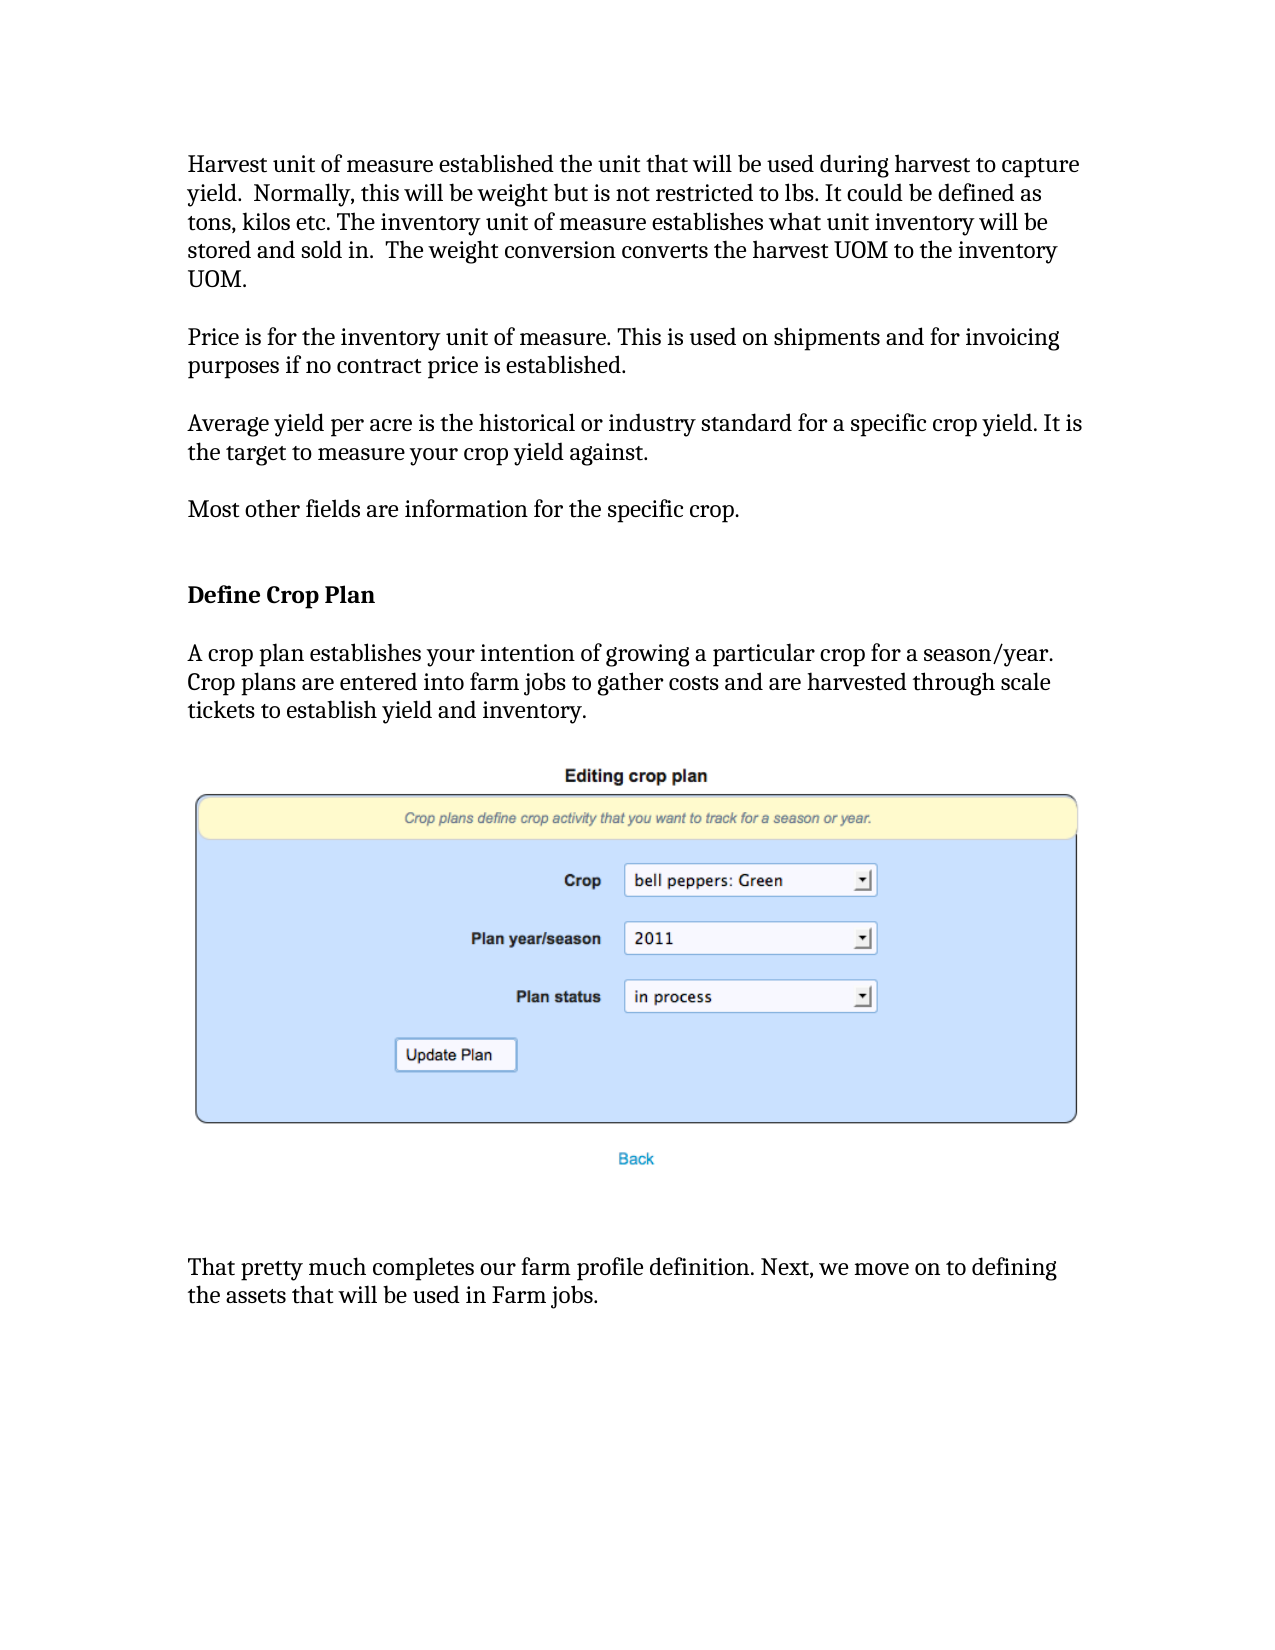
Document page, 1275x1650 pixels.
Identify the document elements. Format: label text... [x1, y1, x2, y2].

text Average yield per acre is the historical or industry standard for a specific crop yield. It is the target to measure your crop yield against. [187, 409, 1087, 466]
text Define Crop Plan [187, 581, 1087, 610]
text Price is for the inventory unit of measure. This is used on shipments and for invoicing purposes if no contract price is established. [187, 322, 1087, 380]
text Crop plans are entered into farm jobs to gather costs and are harvested through scale tickets to establish yield and inventory. [187, 667, 1087, 725]
text Harvest unit of measure established the unit that will be used during harvest to capture yield. Normally, this will be weight but is not restricted to lbs. It could be defined as tons, kilos etc. The inventory unit of measure establishes what unit inventory will be stored and sold in. The weight conversion converts the harvest UOM to the inventory UOM. [187, 150, 1087, 294]
picture [187, 753, 1088, 1167]
text A crop plan establishes your intention of growing a particular crop for a season/year. [187, 639, 1087, 667]
text Most other fields are information for the specific crop. [187, 495, 1087, 524]
text That pretty much completes our farm profile definition. Next, we move on to defining the assets that will be used in Farm jobs. [187, 1253, 1087, 1310]
